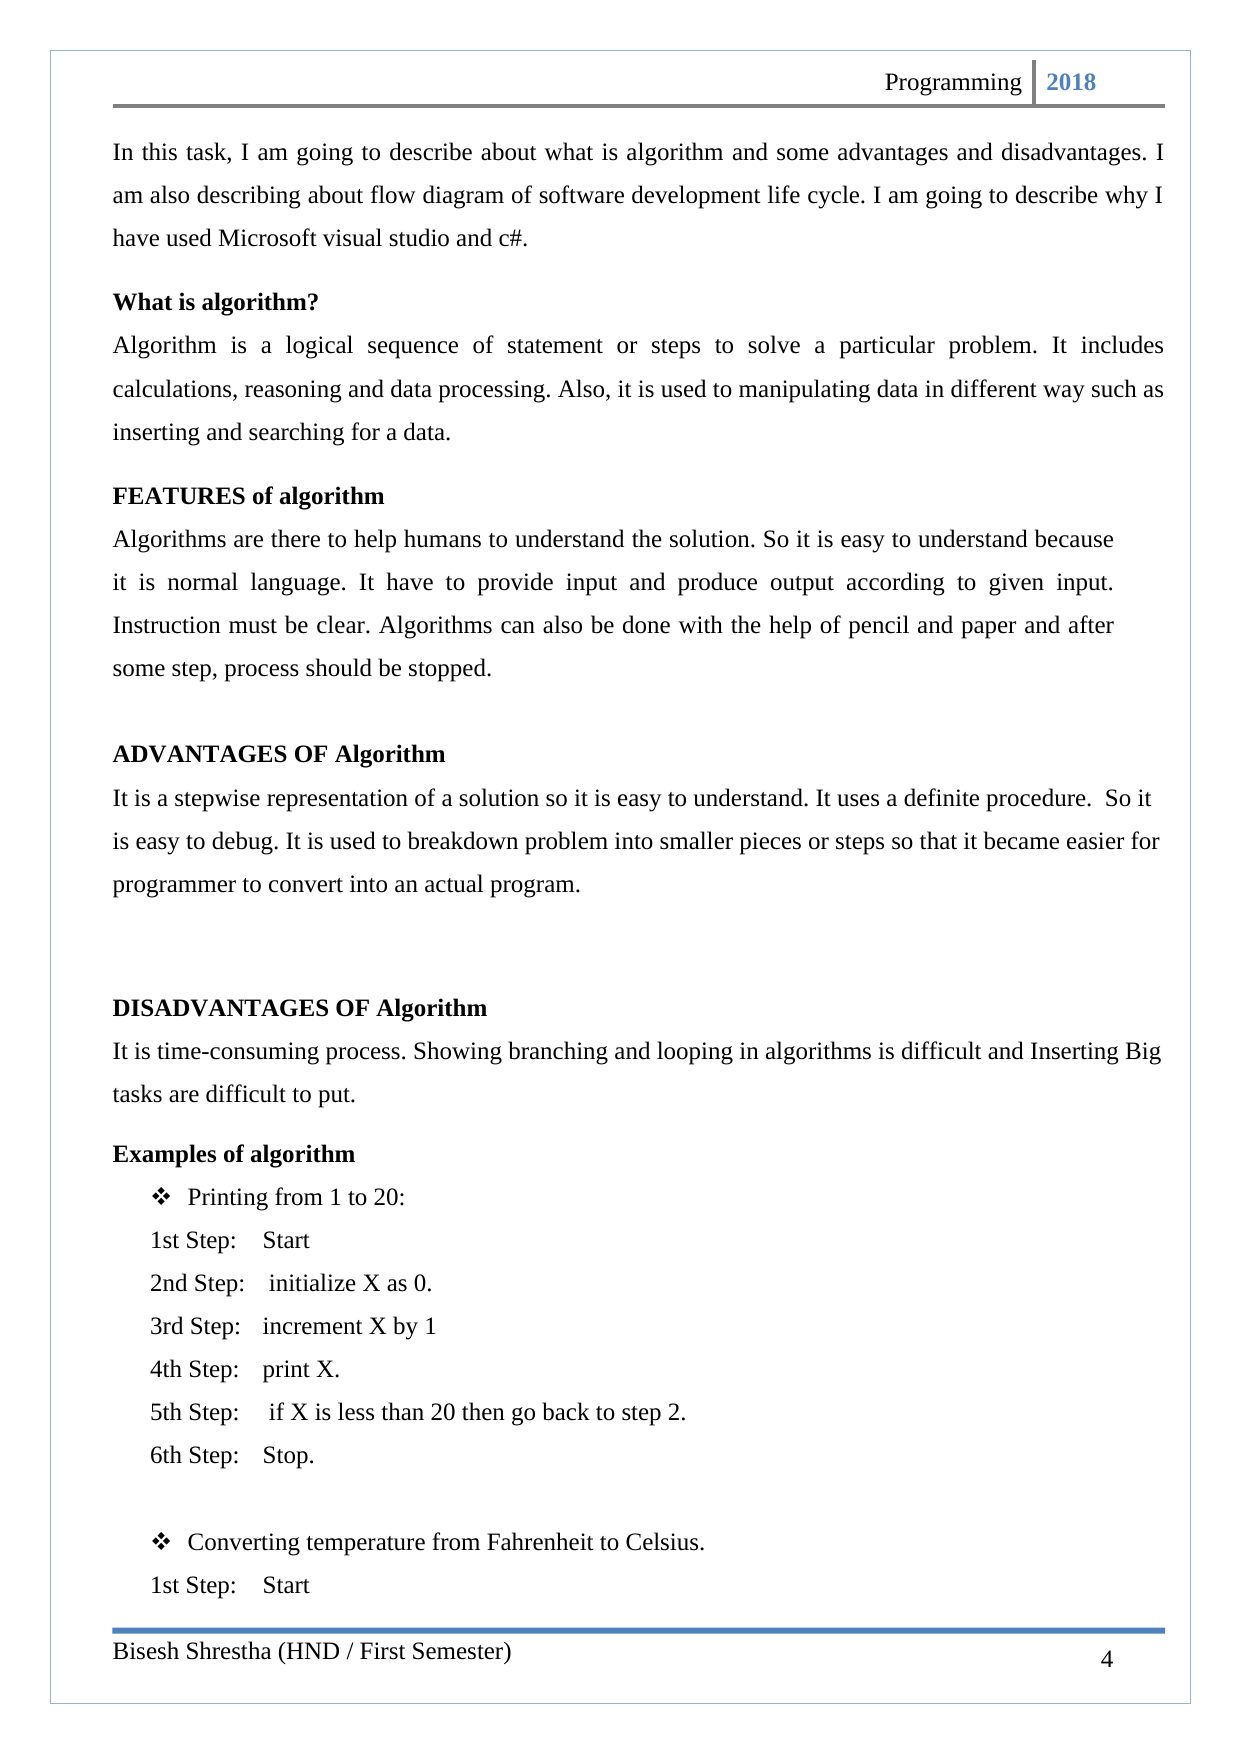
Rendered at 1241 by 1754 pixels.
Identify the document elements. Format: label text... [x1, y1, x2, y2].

list Start [150, 1570, 1165, 1599]
text In this task, I am going to describe about what is algorithm and some advantages and disadvantages. I am also describing about flow diagram of software development life cycle. I am going to describe why I have used Microsoft visual studio and c#. [112, 137, 1165, 252]
list print X. [150, 1354, 1165, 1383]
list Stop. [150, 1441, 1165, 1469]
list Start [150, 1225, 1165, 1254]
text It is time-consuming process. Showing branching and looping in algorithms is difficult and Inserting Big tasks are difficult to put. [112, 1036, 1165, 1108]
subtitle DISADVANTAGES OF Algorithm [112, 993, 1165, 1021]
list increment X by 1 [150, 1311, 1165, 1340]
list if X is less than 20 then go back to step 2. [150, 1397, 1165, 1426]
text Algorithm is a logical sequence of statement or steps to solve a particular problem. It includes calculations, reasoning and data processing. Also, it is used to manipulating data in different way such as inserting and searching for a data. [112, 331, 1165, 446]
text Algorithms are there to help humans to understand the solution. So it is easy to understand because it is normal language. It have to provide input and produce output according to given input. Instruction must be clear. Algorithms can also be done with the help of pencil and paper and after some step, process should be stopped. [112, 524, 1115, 682]
text It is a stepwise representation of a solution so it is easy to understand. It uses a definite procedure. So it is easy to debug. It is used to breakdown problem into smaller pieces or steps so that it became easier for programmer to convert into an actual program. [112, 783, 1165, 898]
subtitle What is algorithm? [112, 287, 1165, 316]
list initialize X as 0. [150, 1268, 1165, 1297]
subtitle ADVANTAGES OF Algorithm [112, 739, 1165, 768]
subtitle Examples of algorithm [112, 1139, 1165, 1167]
subtitle FEATURES of algorithm [112, 481, 1165, 509]
list Converting temperature from Fahrenheit to Celsius. [150, 1527, 1165, 1556]
list Printing from 1 to 20: [150, 1182, 1165, 1211]
